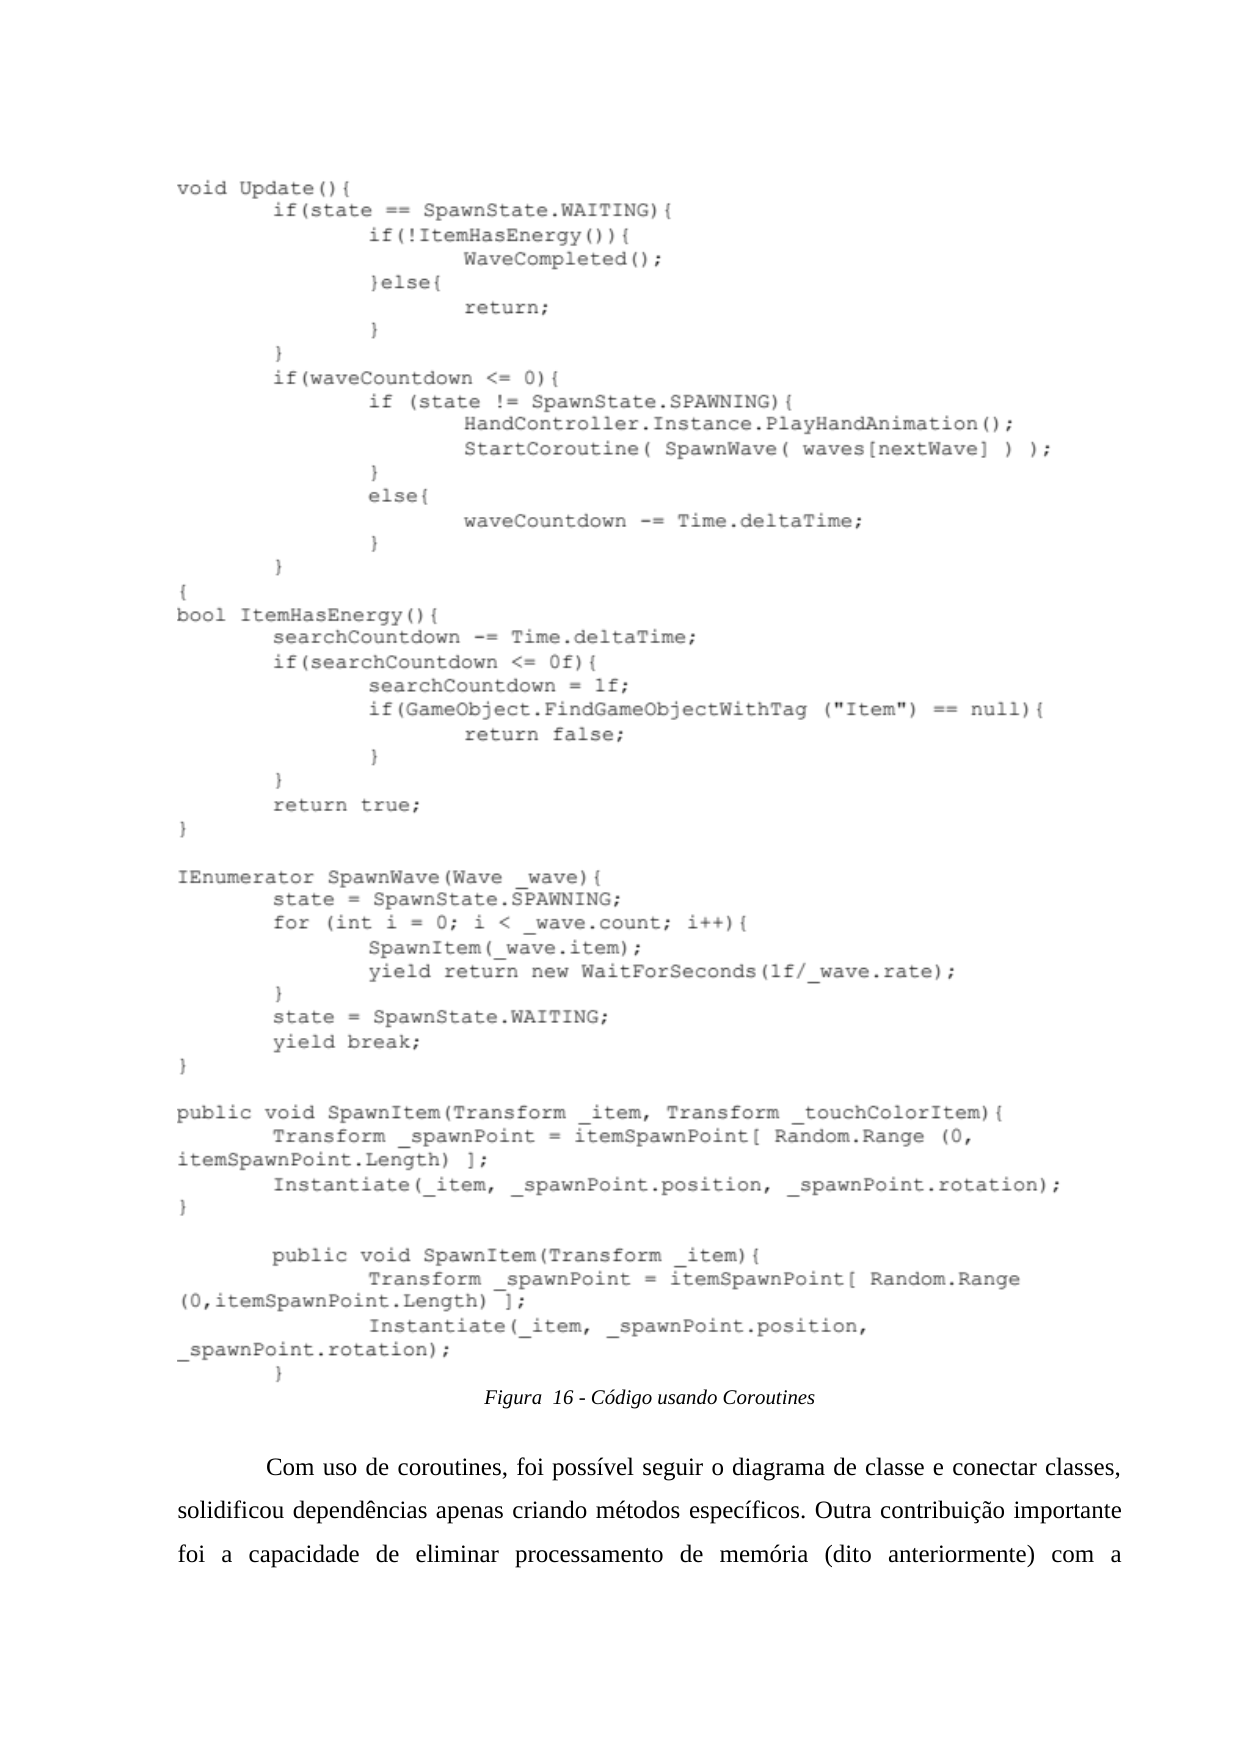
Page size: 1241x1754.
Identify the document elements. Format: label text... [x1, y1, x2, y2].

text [177, 1452, 1122, 1567]
